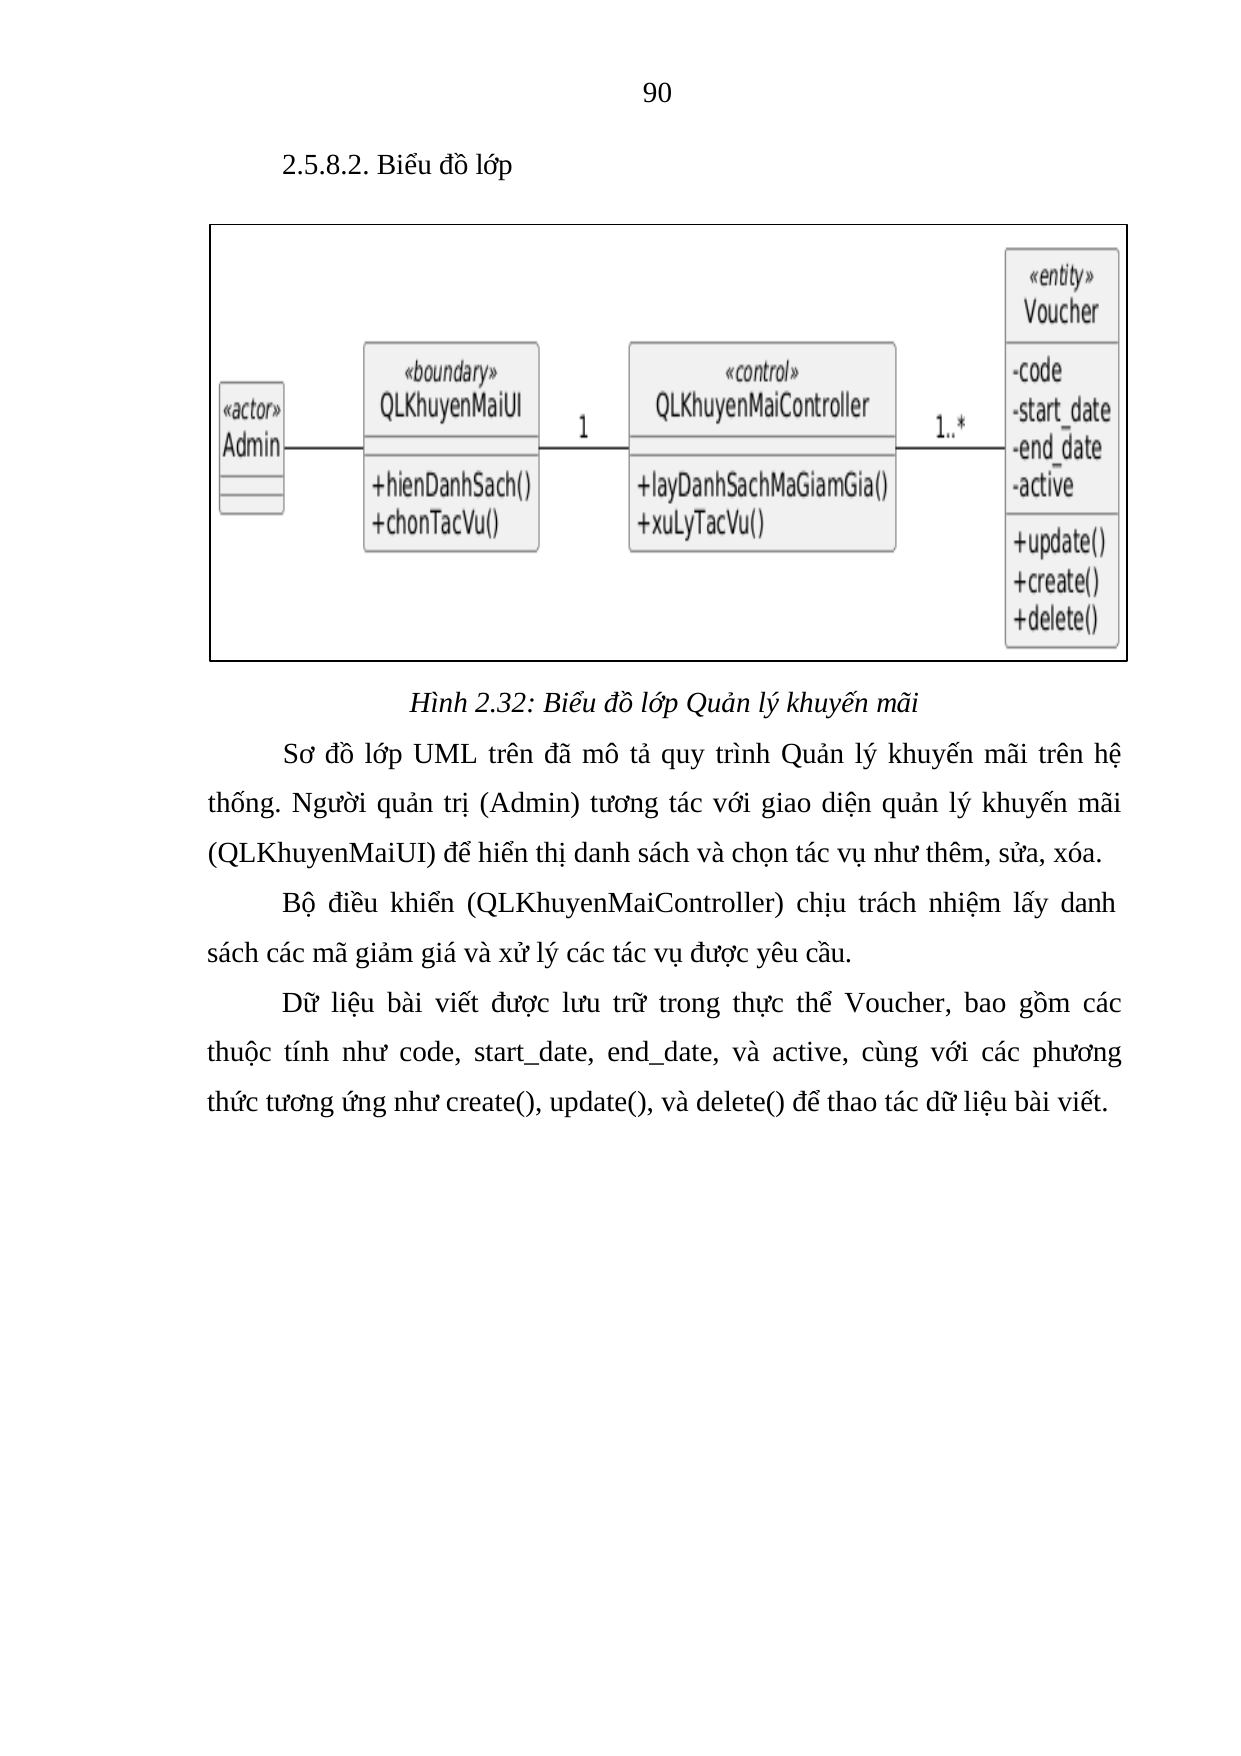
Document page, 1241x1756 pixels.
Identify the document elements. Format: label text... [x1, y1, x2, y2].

text Dữ liệu bài viết được lưu trữ trong thực thể Voucher, bao gồm các thuộc tính như code, start_date, end_date, và active, cùng với các phương thức tương ứng như create(), update(), và delete() để thao tác dữ liệu bài viết. [207, 985, 1123, 1117]
list Biểu đồ lớp [282, 147, 1137, 181]
text Hình 2.32: Biểu đồ lớp Quản lý khuyến mãi [409, 217, 1137, 719]
picture [211, 232, 1126, 660]
text sách các mã giảm giá và xử lý các tác vụ được yêu cầu. [207, 935, 1137, 968]
text Sơ đồ lớp UML trên đã mô tả quy trình Quản lý khuyến mãi trên hệ thống. Người quản trị (Admin) tương tác với giao diện quản lý khuyến mãi (QLKhuyenMaiUI) để hiển thị danh sách và chọn tác vụ như thêm, sửa, xóa. [208, 736, 1123, 868]
text Bộ điều khiển (QLKhuyenMaiController) chịu trách nhiệm lấy danh [282, 885, 1137, 919]
